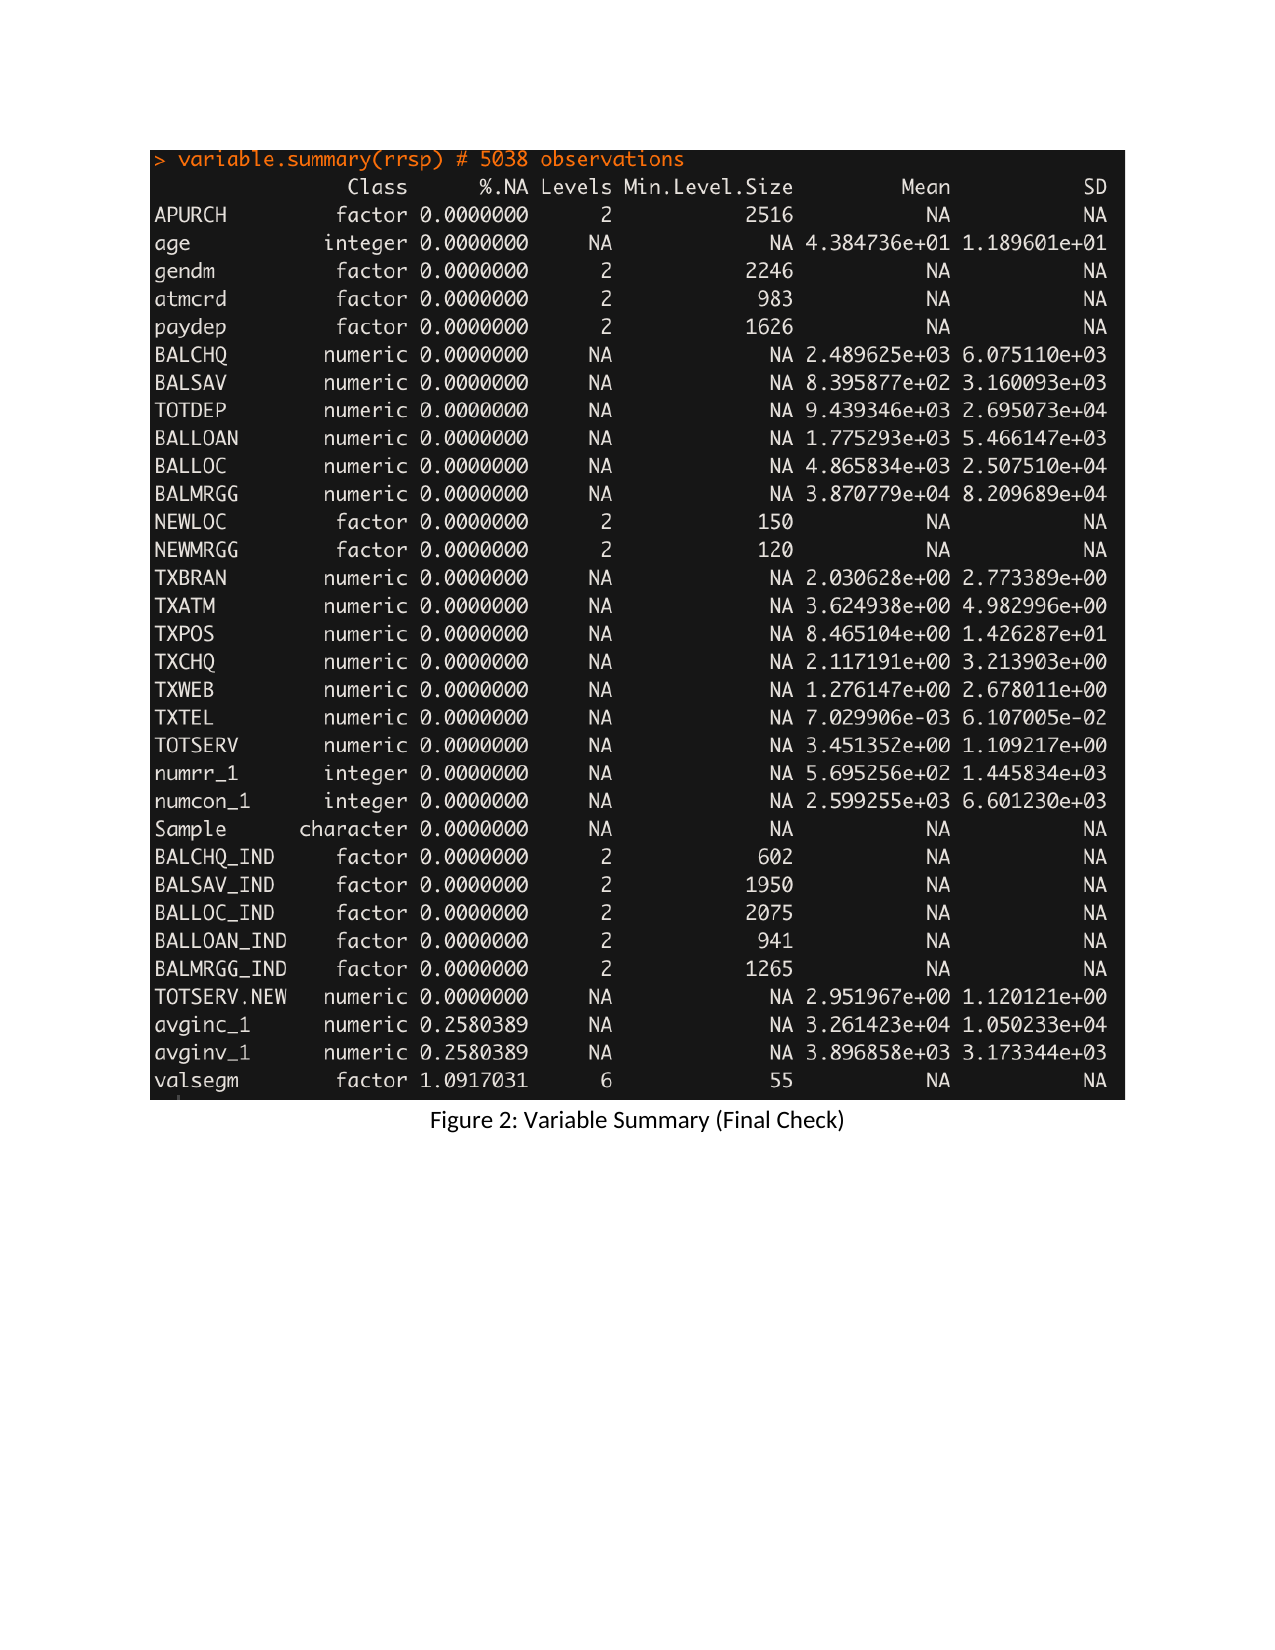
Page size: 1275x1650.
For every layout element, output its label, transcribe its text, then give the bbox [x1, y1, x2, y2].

picture [150, 150, 1125, 1100]
text Figure 2: Variable Summary (Final Check) [150, 1104, 1125, 1134]
